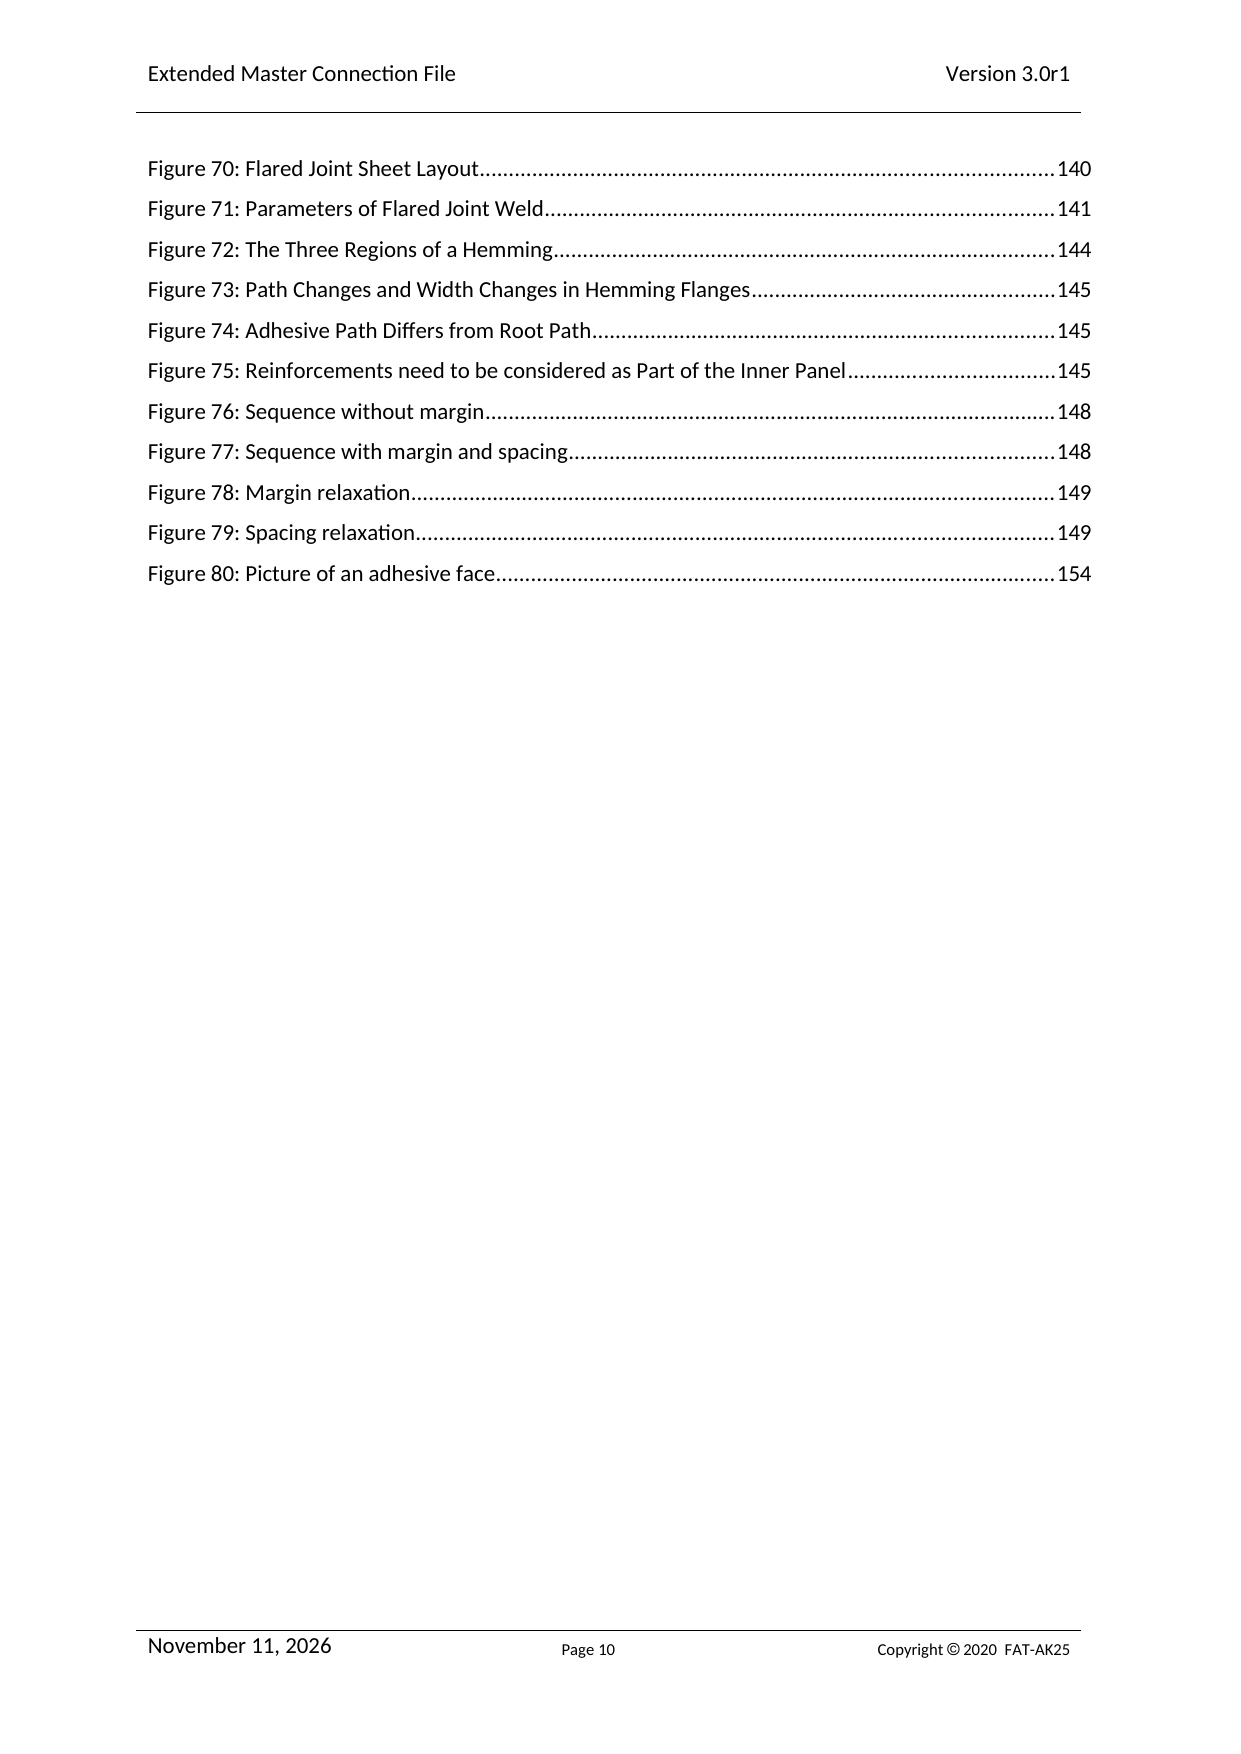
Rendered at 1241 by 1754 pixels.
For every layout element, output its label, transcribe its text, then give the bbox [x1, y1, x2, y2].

text Figure 76: Sequence without margin 148 [148, 397, 1092, 425]
text Figure 75: Reinforcements need to be considered as Part of the Inner Panel 145 [148, 356, 1092, 384]
text Figure 74: Adhesive Path Differs from Root Path 145 [148, 316, 1092, 344]
text Figure 70: Flared Joint Sheet Layout 140 [148, 154, 1092, 182]
text Figure 77: Sequence with margin and spacing 148 [148, 437, 1092, 465]
text Figure 80: Picture of an adhesive face 154 [148, 559, 1092, 587]
text Figure 73: Path Changes and Width Changes in Hemming Flanges 145 [148, 275, 1092, 303]
text Figure 72: The Three Regions of a Hemming 144 [148, 235, 1092, 263]
text Figure 78: Margin relaxation 149 [148, 478, 1092, 506]
text Figure 71: Parameters of Flared Joint Weld 141 [148, 194, 1092, 222]
text Figure 79: Spacing relaxation 149 [148, 518, 1092, 546]
